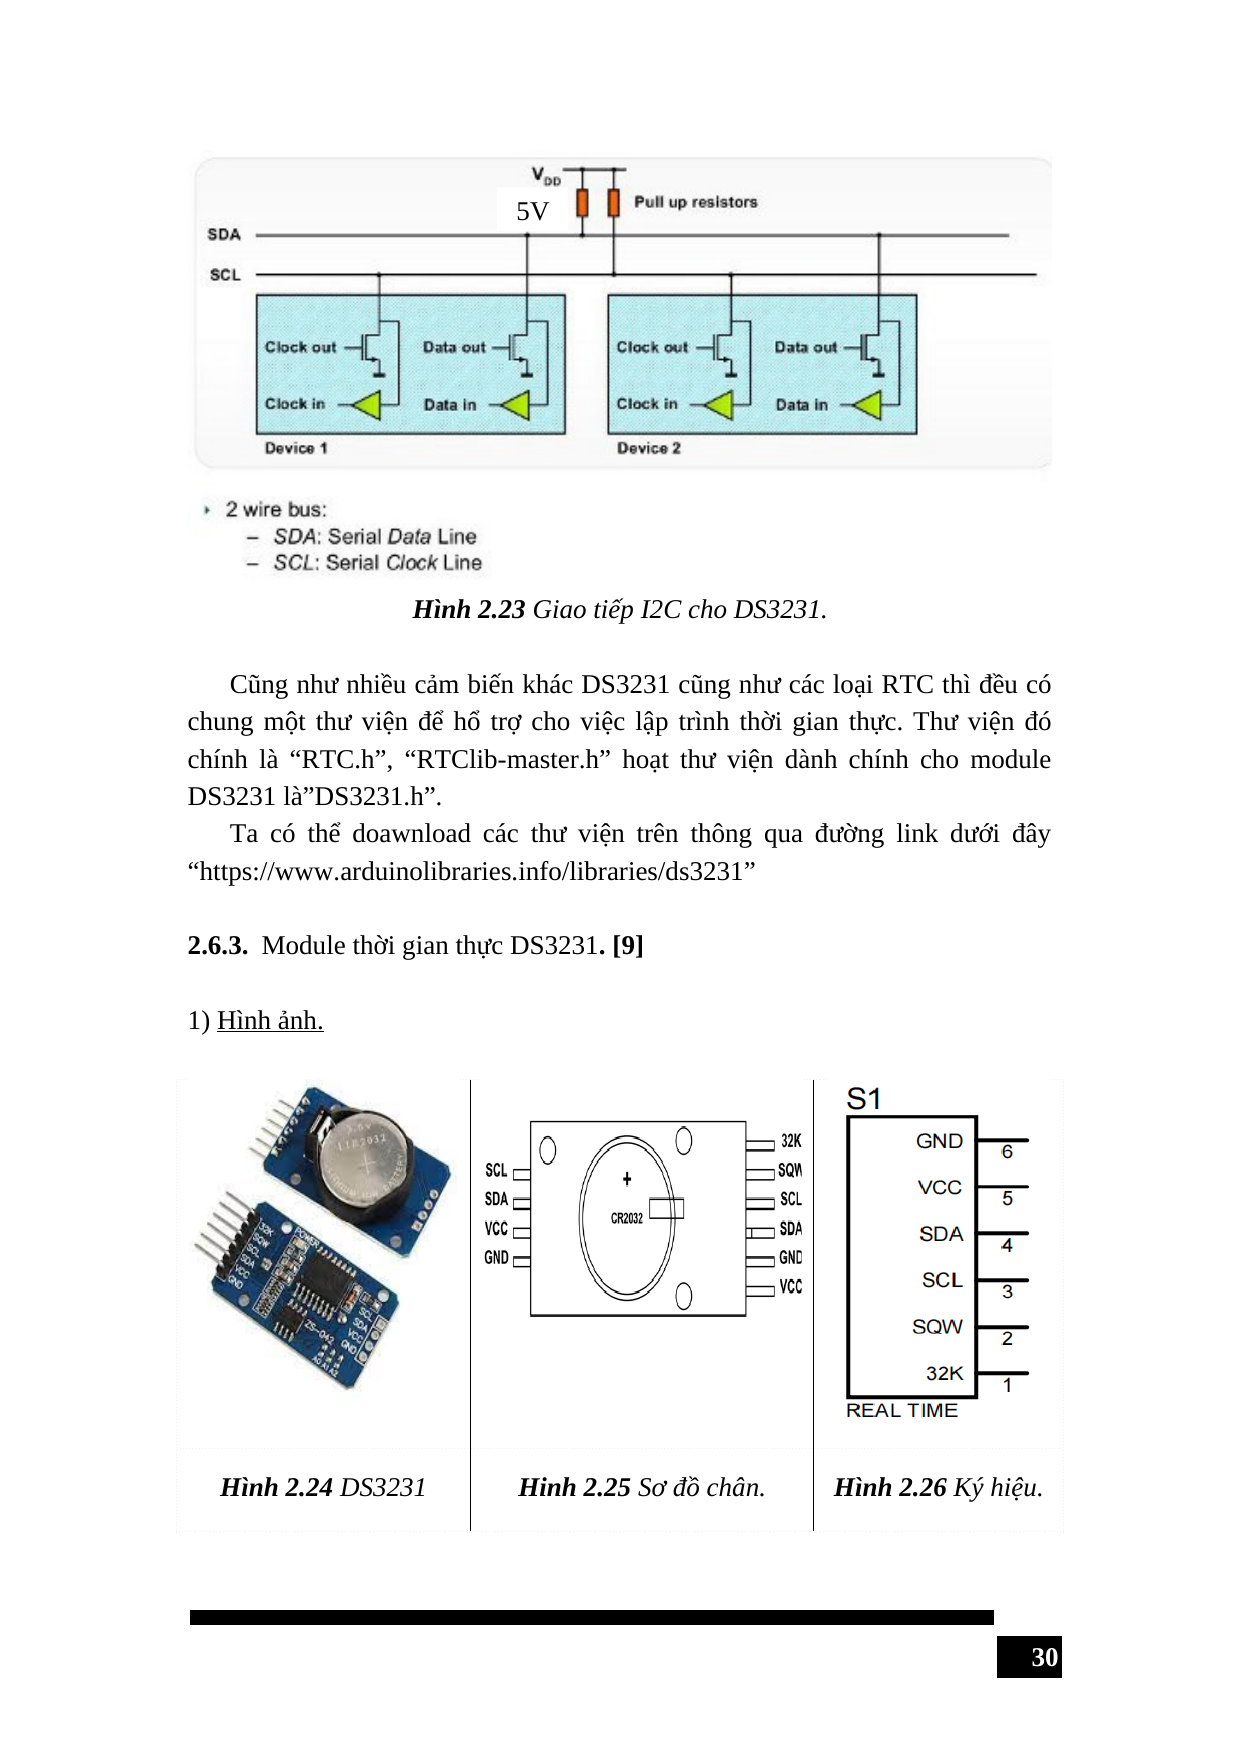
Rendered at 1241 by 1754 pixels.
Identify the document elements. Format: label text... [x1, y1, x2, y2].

picture [188, 1079, 459, 1405]
table_cell Hình 2.24 DS3231 [176, 1448, 470, 1531]
list Hình ảnh. [187, 1004, 1053, 1035]
picture [187, 150, 1053, 588]
table_cell Hinh 2.25 Sơ đồ chân. [471, 1448, 813, 1531]
list Module thời gian thực DS3231. [9] [187, 929, 1053, 960]
picture [482, 1079, 802, 1335]
table_cell Hình 2.26 Ký hiệu. [814, 1448, 1064, 1531]
list Hình 2.23 Giao tiếp I2C cho DS3231. [187, 594, 1053, 625]
list Ta có thể doawnload các thư viện trên thông qua đường link dưới đây “https://www.arduinolibraries.info/libraries/ds3231” [187, 817, 1053, 886]
table_header [176, 1079, 470, 1448]
table_header [814, 1079, 1064, 1448]
list Cũng như nhiều cảm biến khác DS3231 cũng như các loại RTC thì đều có chung một thư viện để hổ trợ cho việc lập trình thời gian thực. Thư viện đó chính là “RTC.h”, “RTClib-master.h” hoạt thư viện dành chính cho module DS3231 là”DS3231.h”. [187, 668, 1053, 811]
picture [827, 1079, 1050, 1442]
table_header [471, 1079, 813, 1448]
